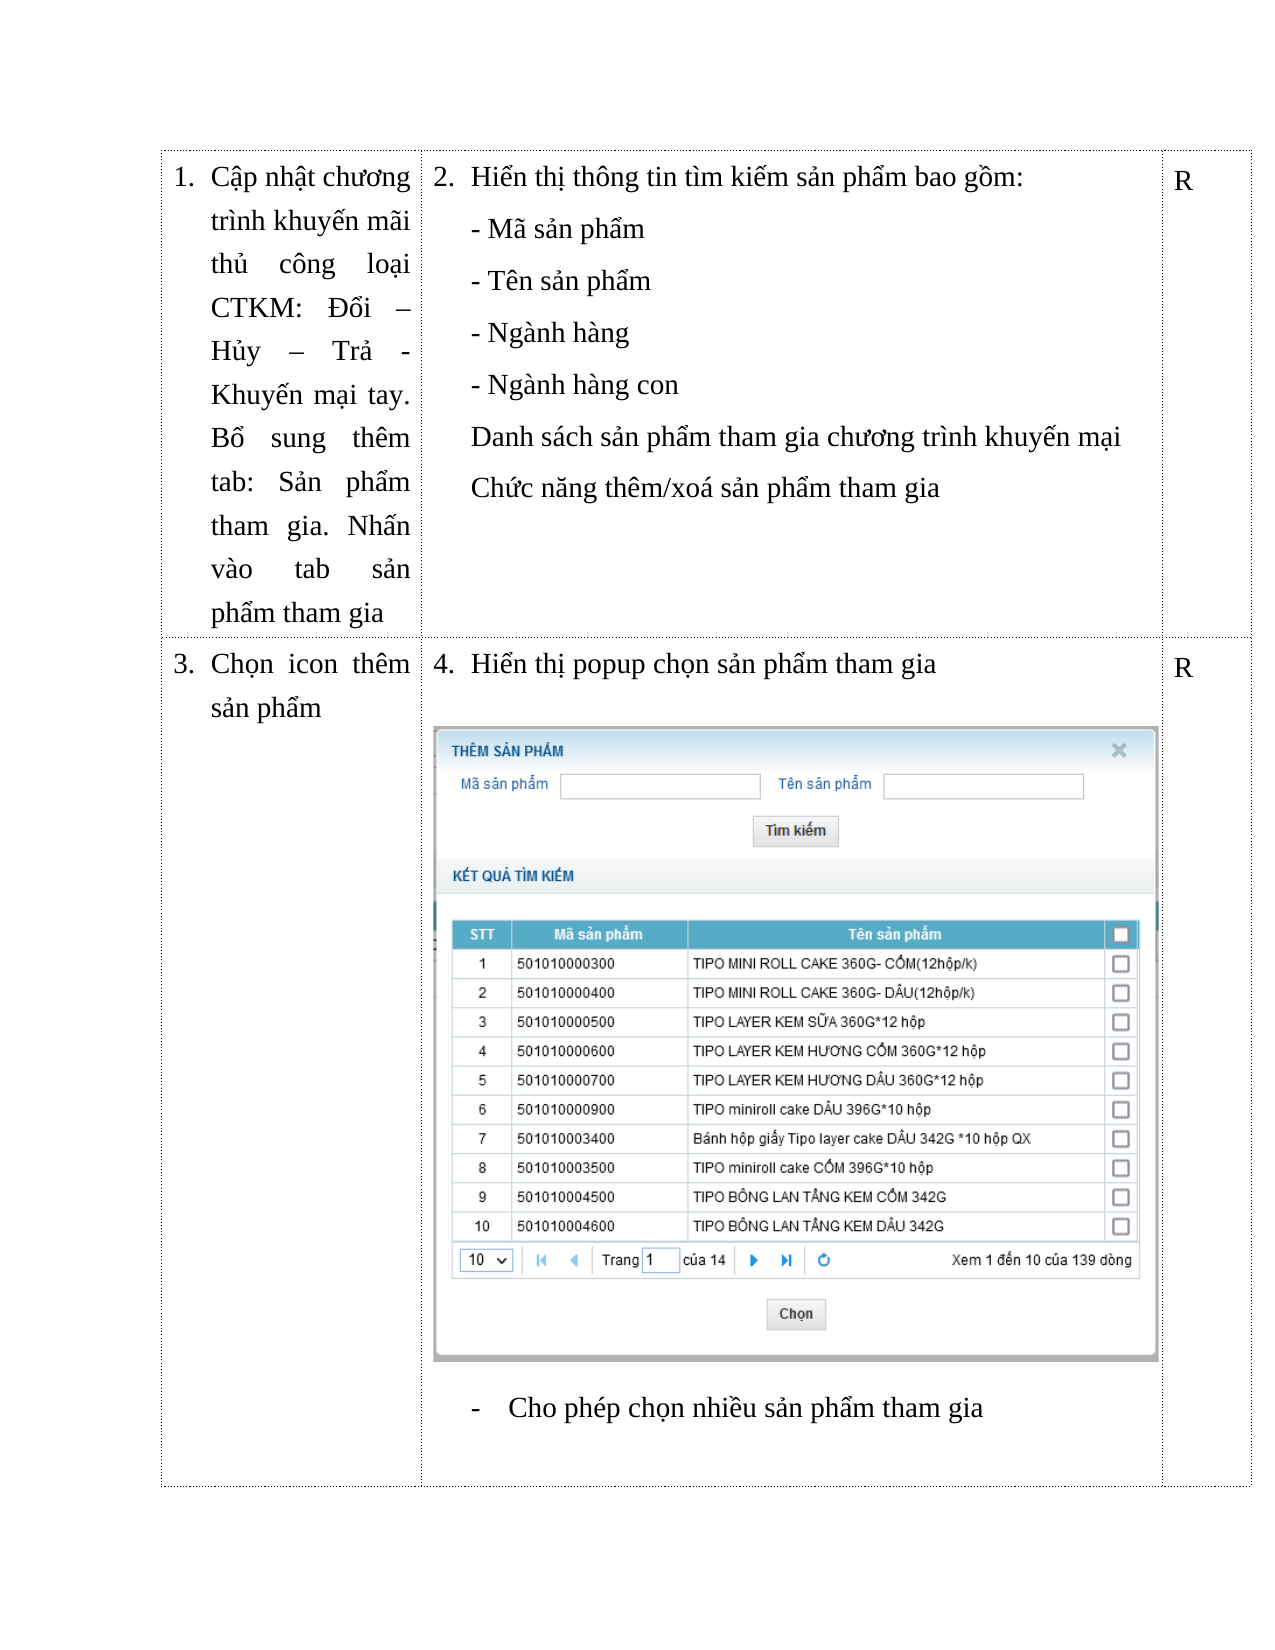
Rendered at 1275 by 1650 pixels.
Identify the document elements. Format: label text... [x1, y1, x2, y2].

picture [433, 726, 1159, 1362]
table_cell Chọn icon thêm sản phẩm [162, 637, 422, 1486]
table_cell Cập nhật chương trình khuyến mãi thủ công loại CTKM: Đổi – Hủy – Trả - Khuyến mại tay. Bổ sung thêm tab: Sản phẩm tham gia. Nhấn vào tab sản phẩm tham gia [162, 150, 422, 637]
table_cell R [1163, 150, 1251, 637]
table_cell Hiển thị popup chọn sản phẩm tham gia Cho phép chọn nhiều sản phẩm tham gia [422, 637, 1162, 1486]
table_cell Hiển thị thông tin tìm kiếm sản phẩm bao gồm: - Mã sản phẩm - Tên sản phẩm - Ngành hàng - Ngành hàng con Danh sách sản phẩm tham gia chương trình khuyến mại Chức năng thêm/xoá sản phẩm tham gia [422, 150, 1162, 637]
table_cell R [1163, 637, 1251, 1486]
